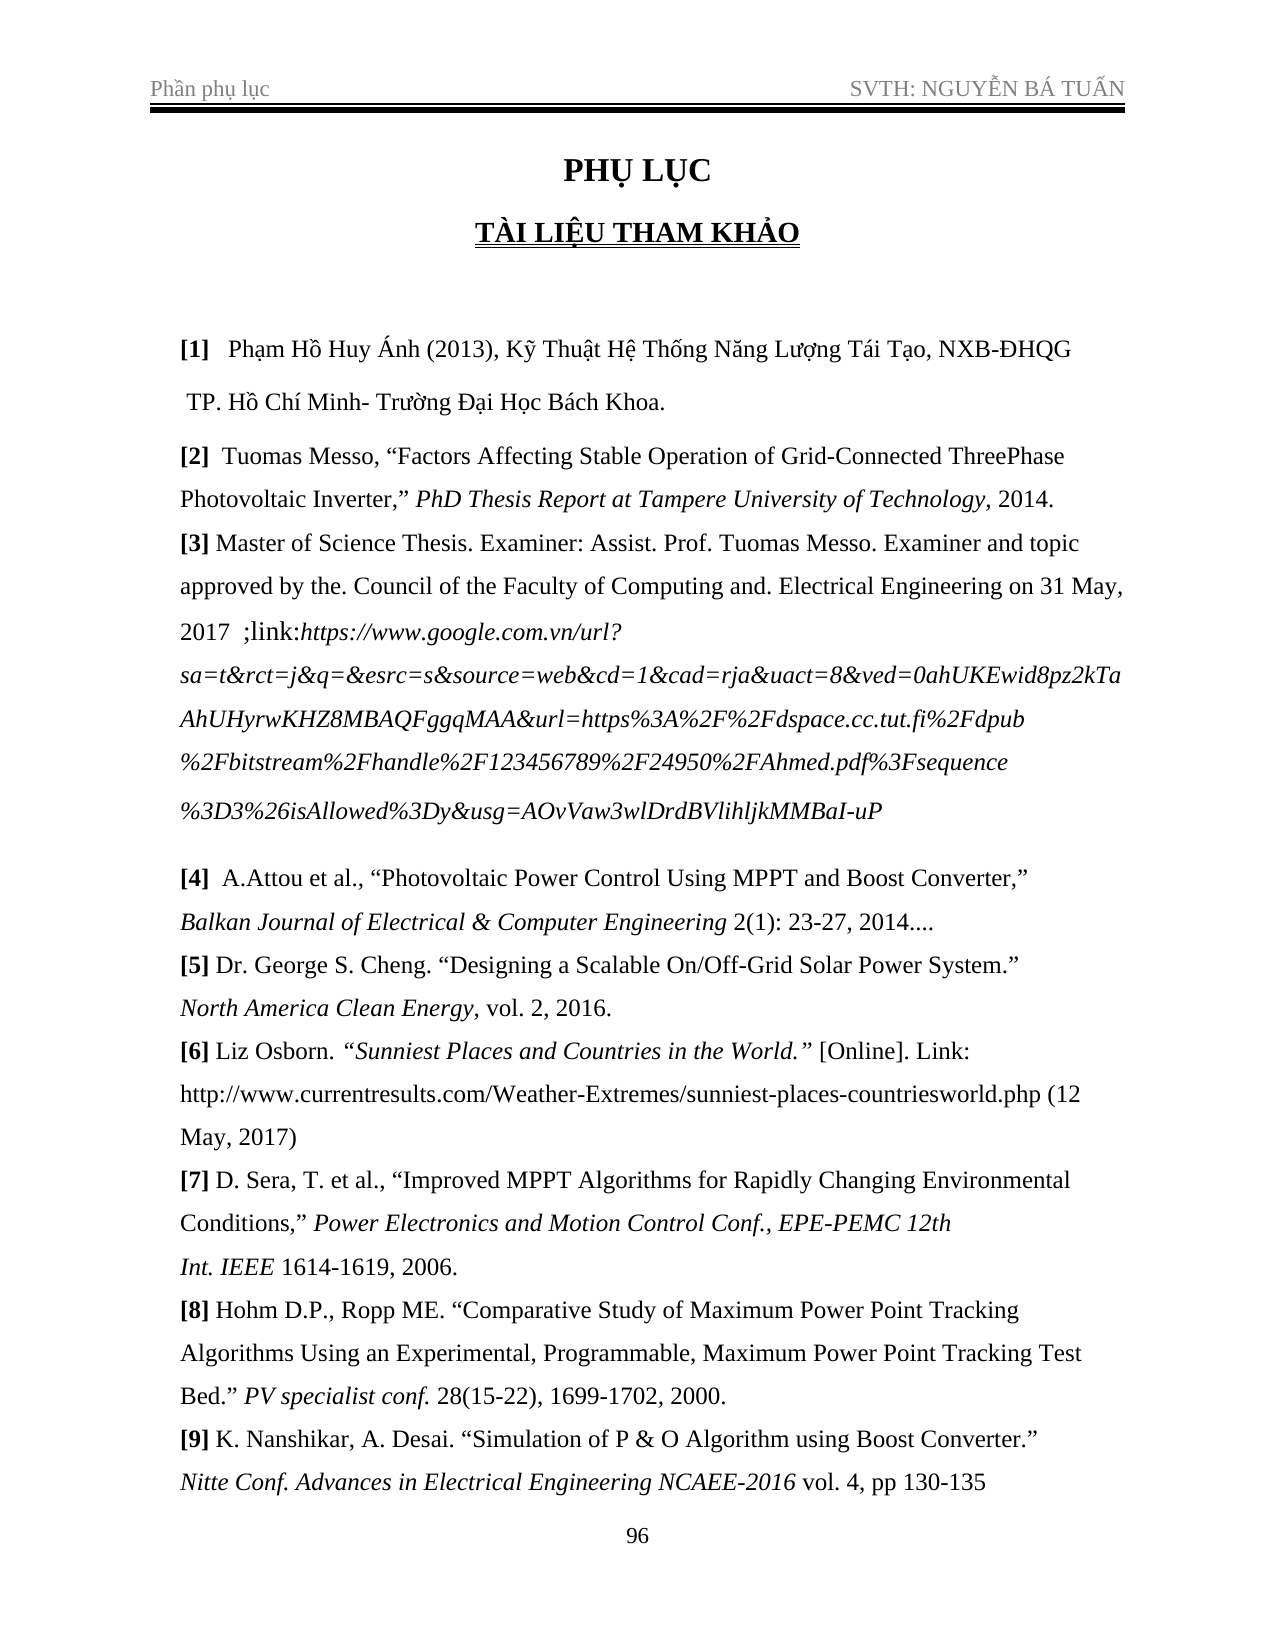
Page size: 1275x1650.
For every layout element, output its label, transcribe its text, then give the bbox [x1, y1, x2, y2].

text [1] Phạm Hồ Huy Ánh (2013), Kỹ Thuật Hệ Thống Năng Lượng Tái Tạo, NXB-ĐHQG [180, 334, 1125, 362]
text PHỤ LỤC [150, 150, 1125, 188]
text TP. Hồ Chí Minh- Trường Đại Học Bách Khoa. [180, 387, 1125, 416]
text [2] Tuomas Messo, “Factors Affecting Stable Operation of Grid-Connected ThreePhase Photovoltaic Inverter,” PhD Thesis Report at Tampere University of Technology, 2014. [3] Master of Science Thesis. Examiner: Assist. Prof. Tuomas Messo. Examiner and topic approved by the. Council of the Faculty of Computing and. Electrical Engineering on 31 May, 2017 ;link:https://www.google.com.vn/url?sa=t&rct=j&q=&esrc=s&source=web&cd=1&cad=rja&uact=8&ved=0ahUKEwid8pz2kTaAhUHyrwKHZ8MBAQFggqMAA&url=https%3A%2F%2Fdspace.cc.tut.fi%2Fdpub%2Fbitstream%2Fhandle%2F123456789%2F24950%2FAhmed.pdf%3Fsequence%3D3%26isAllowed%3Dy&usg=AOvVaw3wlDrdBVlihljkMMBaI-uP [180, 441, 1125, 826]
text TÀI LIỆU THAM KHẢO [150, 215, 1125, 248]
text [4] A.Attou et al., “Photovoltaic Power Control Using MPPT and Boost Converter,” Balkan Journal of Electrical & Computer Engineering 2(1): 23-27, 2014.... [5] Dr. George S. Cheng. “Designing a Scalable On/Off-Grid Solar Power System.” North America Clean Energy, vol. 2, 2016. [6] Liz Osborn. “Sunniest Places and Countries in the World.” [Online]. Link: http://www.currentresults.com/Weather-Extremes/sunniest-places-countriesworld.php (12 May, 2017) [7] D. Sera, T. et al., “Improved MPPT Algorithms for Rapidly Changing Environmental Conditions,” Power Electronics and Motion Control Conf., EPE-PEMC 12th Int. IEEE 1614-1619, 2006. [8] Hohm D.P., Ropp ME. “Comparative Study of Maximum Power Point Tracking Algorithms Using an Experimental, Programmable, Maximum Power Point Tracking Test Bed.” PV specialist conf. 28(15-22), 1699-1702, 2000. [9] K. Nanshikar, A. Desai. “Simulation of P & O Algorithm using Boost Converter.” Nitte Conf. Advances in Electrical Engineering NCAEE-2016 vol. 4, pp 130-135 [180, 863, 1125, 1496]
